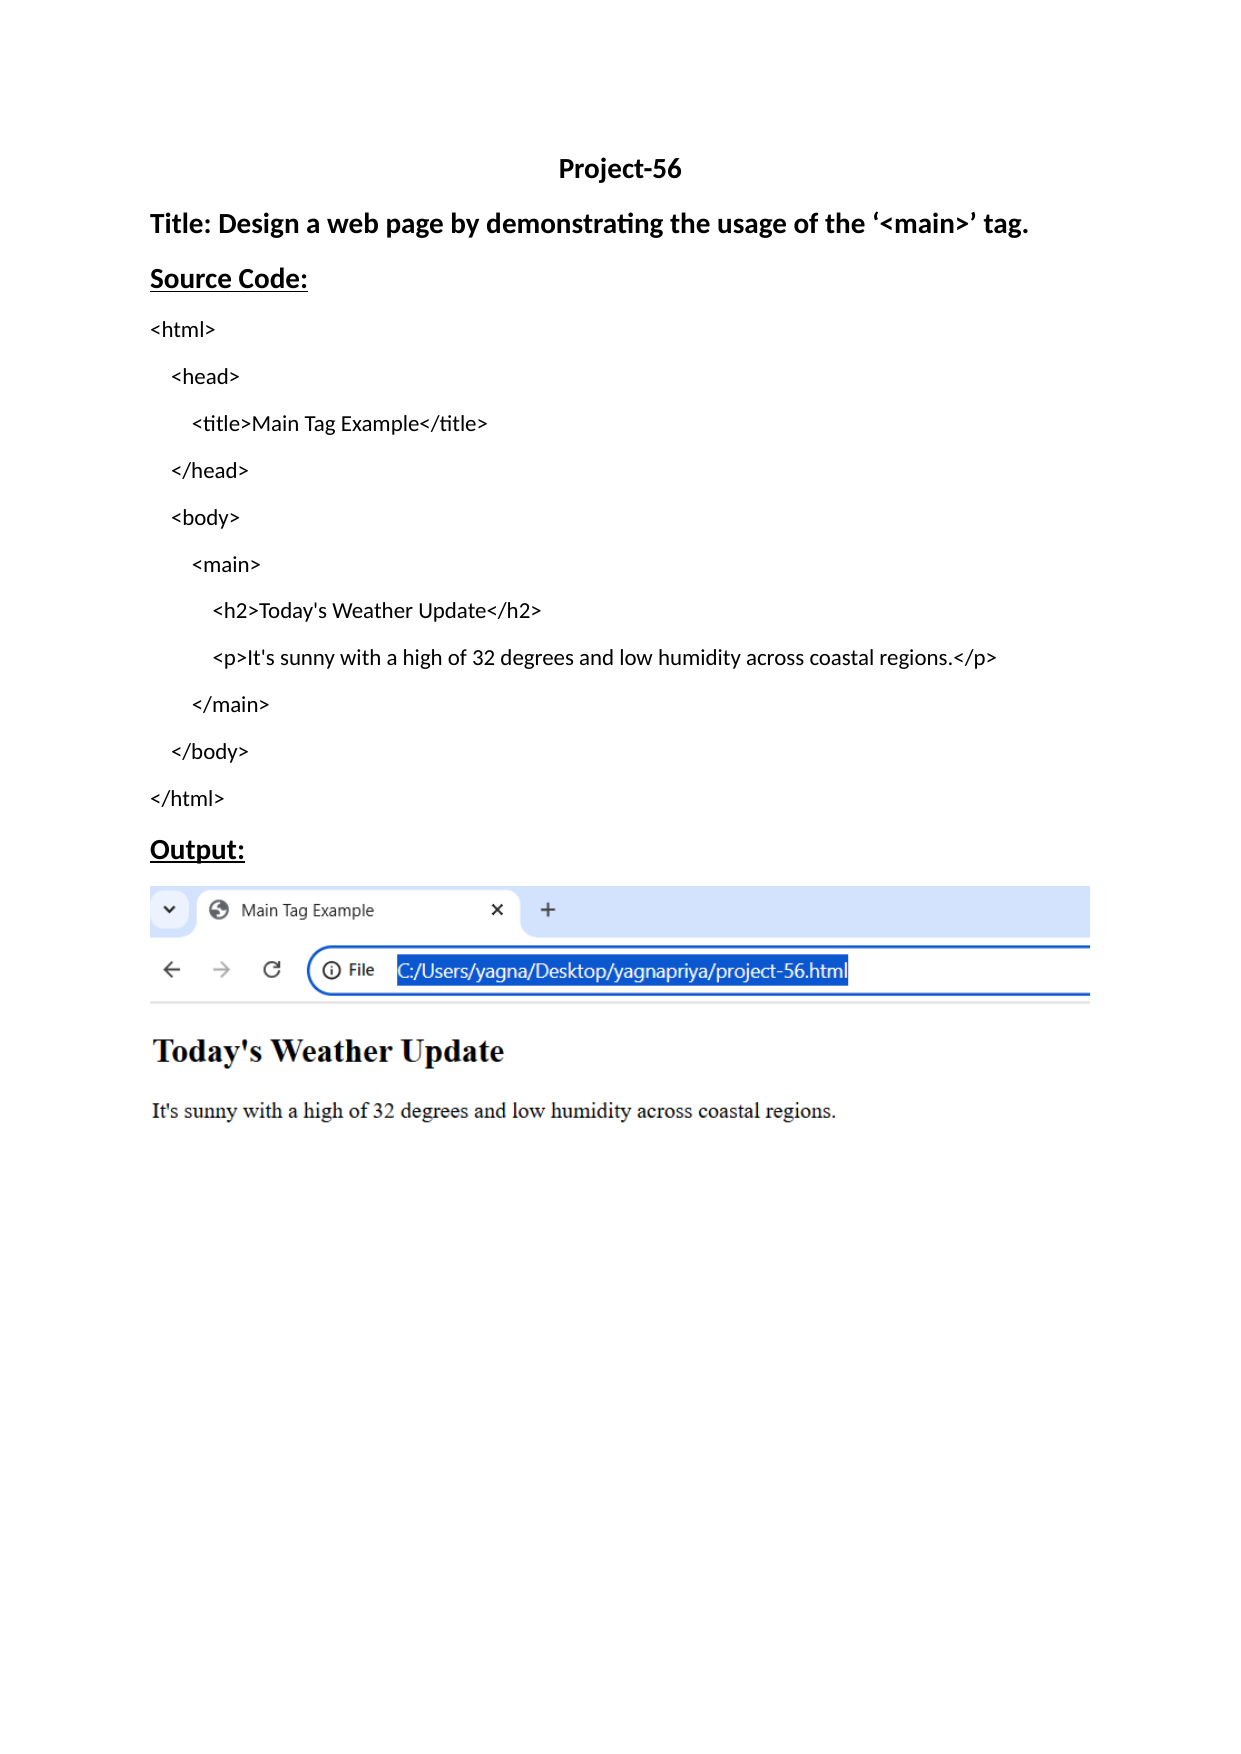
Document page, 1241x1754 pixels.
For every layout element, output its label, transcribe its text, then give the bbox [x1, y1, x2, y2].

text Project-56 [150, 150, 1090, 186]
text <title>Main Tag Example</title> [150, 409, 1090, 437]
picture [150, 886, 1091, 1166]
text </main> [150, 690, 1090, 718]
text </html> [150, 784, 1090, 812]
text <head> [150, 362, 1090, 390]
text </body> [150, 737, 1090, 765]
text <h2>Today's Weather Update</h2> [150, 597, 1090, 624]
text <html> [150, 315, 1090, 343]
text Title: Design a web page by demonstrating the usage of the ‘<main>’ tag. [150, 205, 1090, 241]
text </head> [150, 456, 1090, 484]
text Output: [150, 831, 1090, 867]
text <body> [150, 503, 1090, 531]
text Source Code: [150, 260, 1090, 296]
text <main> [150, 550, 1090, 578]
text <p>It's sunny with a high of 32 degrees and low humidity across coastal regions.</p> [150, 643, 1090, 671]
